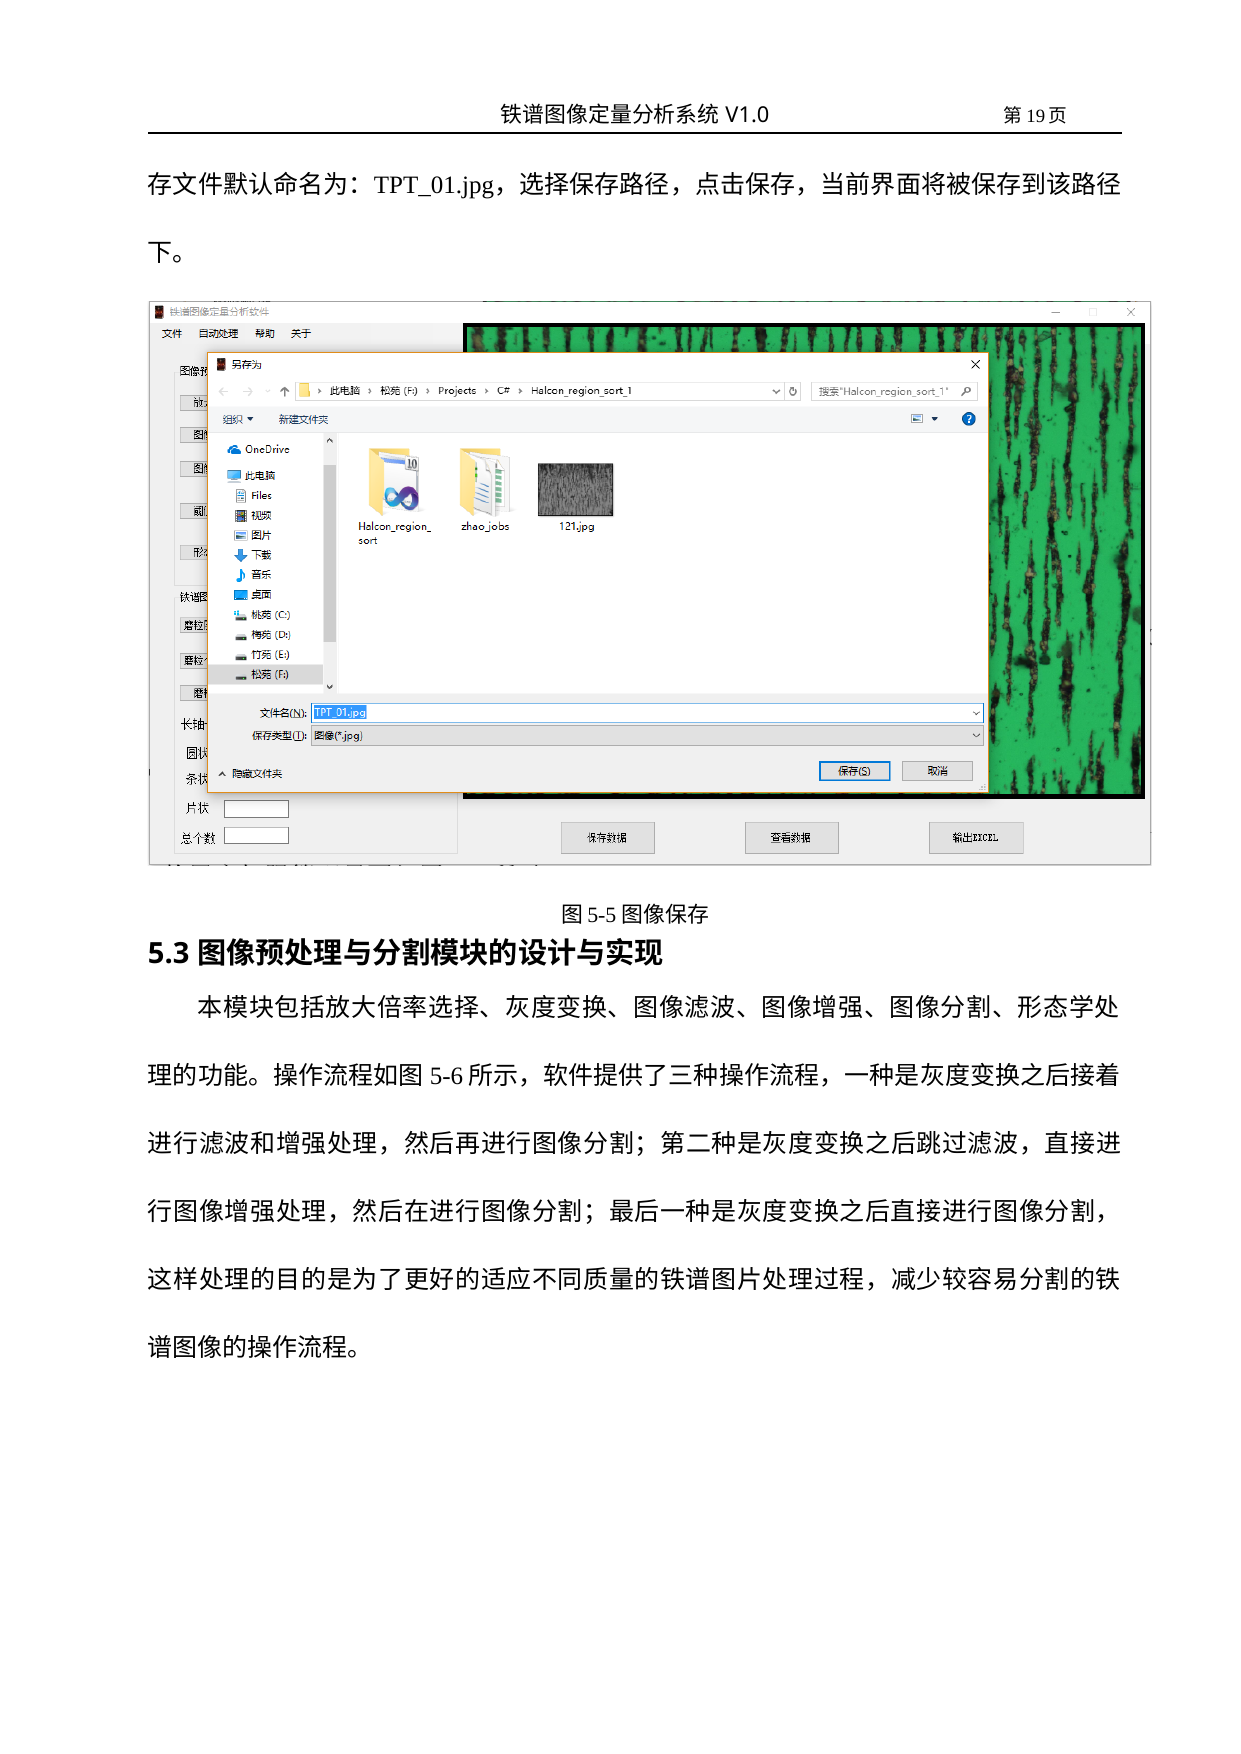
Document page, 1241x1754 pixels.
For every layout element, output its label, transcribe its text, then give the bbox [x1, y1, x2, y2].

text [148, 149, 1122, 284]
text 本模块包括放大倍率选择、灰度变换、图像滤波、图像增强、图像分割、形态学处理的功能。操作流程如图5-6所示，软件提供了三种操作流程，一种是灰度变换之后接着进行滤波和增强处理，然后再进行图像分割；第二种是灰度变换之后跳过滤波，直接进行图像增强处理，然后在进行图像分割；最后一种是灰度变换之后直接进行图像分割，这样处理的目的是为了更好的适应不同质量的铁谱图片处理过程，减少较容易分割的铁谱图像的操作流程。 [148, 972, 1122, 1379]
picture [147, 301, 1152, 866]
subtitle 5.3 图像预处理与分割模块的设计与实现 [148, 930, 1122, 972]
text 图5-5 图像保存 [148, 896, 1122, 930]
